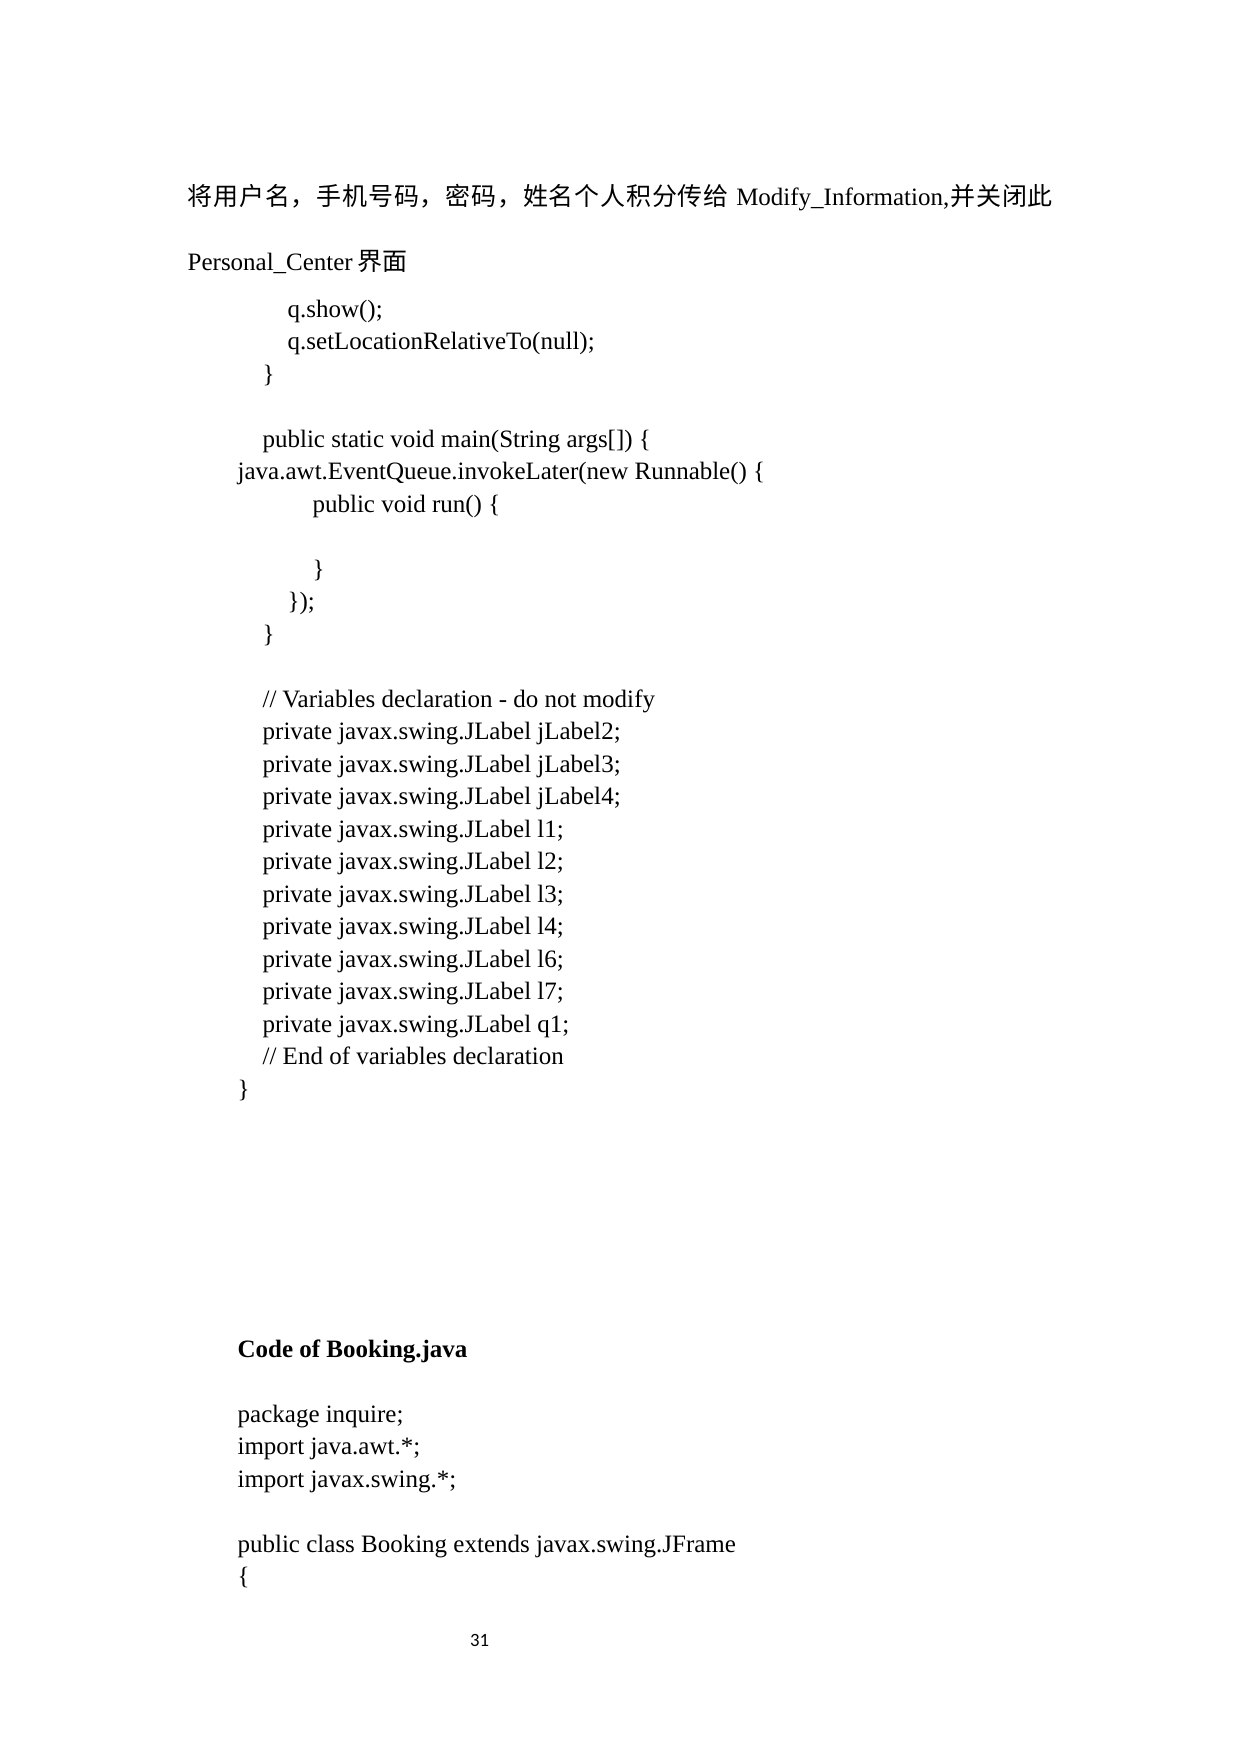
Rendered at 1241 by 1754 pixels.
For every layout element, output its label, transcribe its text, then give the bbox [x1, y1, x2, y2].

text package inquire; [187, 1397, 1053, 1429]
text private javax.swing.JLabel l3; [187, 877, 1053, 909]
text import javax.swing.*; [187, 1462, 1053, 1494]
text } [187, 617, 1053, 649]
text } [187, 1072, 1053, 1104]
text java.awt.EventQueue.invokeLater(new Runnable() { [187, 454, 1053, 487]
text private javax.swing.JLabel l6; [187, 942, 1053, 974]
text // End of variables declaration [187, 1039, 1053, 1072]
text } [187, 357, 1053, 389]
text public static void main(String args[]) { [187, 422, 1053, 454]
text }); [187, 584, 1053, 617]
text } [187, 552, 1053, 584]
text private javax.swing.JLabel l4; [187, 909, 1053, 942]
text private javax.swing.JLabel jLabel2; [187, 714, 1053, 747]
text q.show(); [187, 292, 1053, 324]
text import java.awt.*; [187, 1429, 1053, 1462]
text { [187, 1559, 1053, 1592]
text private javax.swing.JLabel l1; [187, 812, 1053, 844]
text private javax.swing.JLabel jLabel3; [187, 747, 1053, 779]
text Code of Booking.java [187, 1332, 1053, 1364]
text private javax.swing.JLabel l7; [187, 974, 1053, 1007]
text private javax.swing.JLabel jLabel4; [187, 779, 1053, 812]
text public class Booking extends javax.swing.JFrame [187, 1527, 1053, 1559]
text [187, 162, 1053, 292]
text private javax.swing.JLabel q1; [187, 1007, 1053, 1039]
text public void run() { [187, 487, 1053, 519]
text q.setLocationRelativeTo(null); [187, 324, 1053, 357]
text private javax.swing.JLabel l2; [187, 844, 1053, 877]
text // Variables declaration - do not modify [187, 682, 1053, 714]
